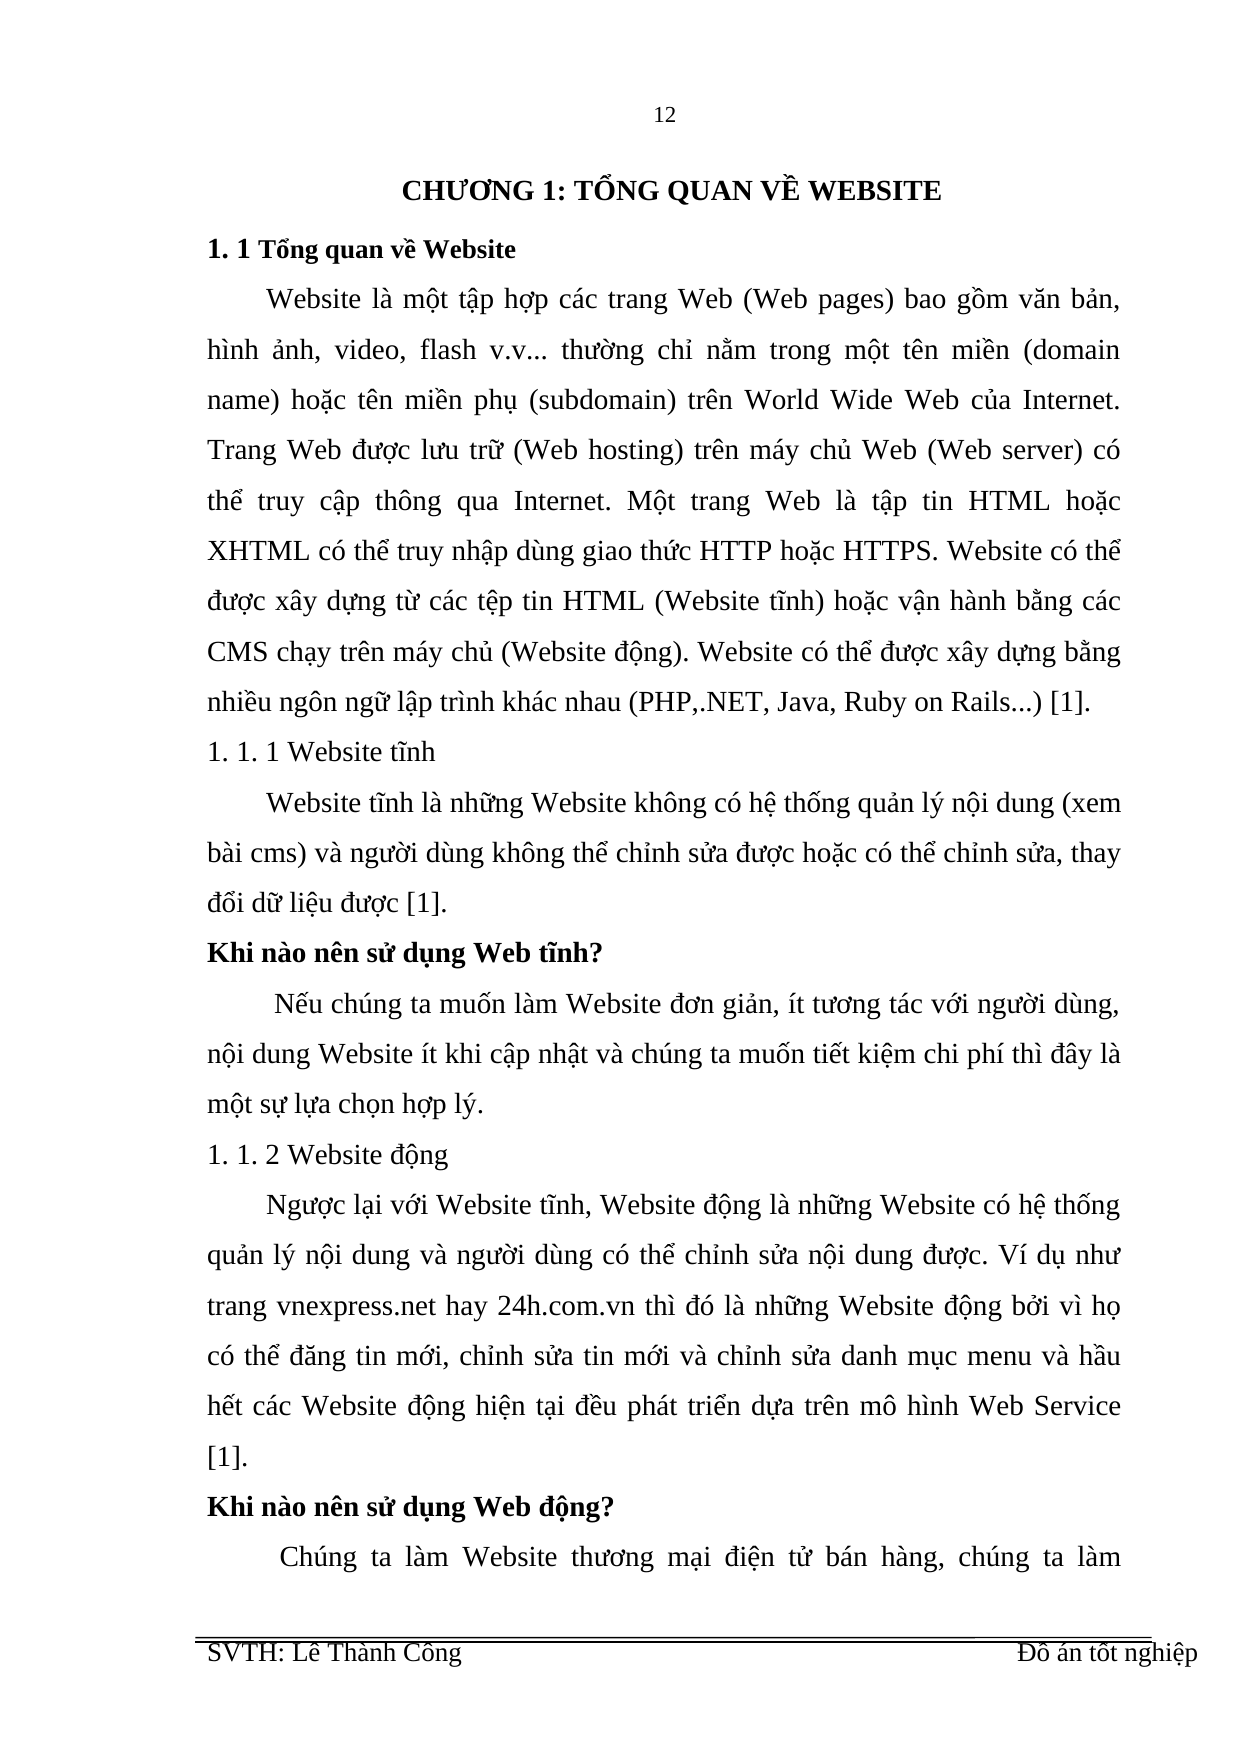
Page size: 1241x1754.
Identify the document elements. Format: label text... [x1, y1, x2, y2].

text Nếu chúng ta muốn làm Website đơn giản, ít tương tác với người dùng, nội dung Website ít khi cập nhật và chúng ta muốn tiết kiệm chi phí thì đây là một sự lựa chọn hợp lý. [207, 986, 1122, 1120]
subtitle Tổng quan về Website [207, 231, 1122, 265]
text Khi nào nên sử dụng Web tĩnh? [207, 936, 1122, 969]
subtitle TỔNG QUAN VỀ WEBSITE [222, 173, 1122, 206]
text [207, 1539, 1122, 1573]
text Ngược lại với Website tĩnh, Website động là những Website có hệ thống quản lý nội dung và người dùng có thể chỉnh sửa nội dung được. Ví dụ như trang vnexpress.net hay 24h.com.vn thì đó là những Website động bởi vì họ có thể đăng tin mới, chỉnh sửa tin mới và chỉnh sửa danh mục menu và hầu hết các Website động hiện tại đều phát triển dựa trên mô hình Web Service. [207, 1187, 1122, 1472]
text Khi nào nên sử dụng Web động? [207, 1489, 1122, 1523]
text Website tĩnh là những Website không có hệ thống quản lý nội dung (xem bài cms) và người dùng không thể chỉnh sửa được hoặc có thể chỉnh sửa, thay đổi dữ liệu được. [207, 785, 1122, 919]
subtitle Website động [207, 1137, 1122, 1170]
subtitle Website tĩnh [207, 734, 1122, 768]
text Website là một tập hợp các trang Web (Web pages) bao gồm văn bản, hình ảnh, video, flash v.v... thường chỉ nằm trong một tên miền (domain name) hoặc tên miền phụ (subdomain) trên World Wide Web của Internet. Trang Web được lưu trữ (Web hosting) trên máy chủ Web (Web server) có thể truy cập thông qua Internet. Một trang Web là tập tin HTML hoặc XHTML có thể truy nhập dùng giao thức HTTP hoặc HTTPS. Website có thể được xây dựng từ các tệp tin HTML (Website tĩnh) hoặc vận hành bằng các CMS chạy trên máy chủ (Website động). Website có thể được xây dựng bằng nhiều ngôn ngữ lập trình khác nhau (PHP,.NET, Java, Ruby on Rails...). [207, 282, 1122, 718]
